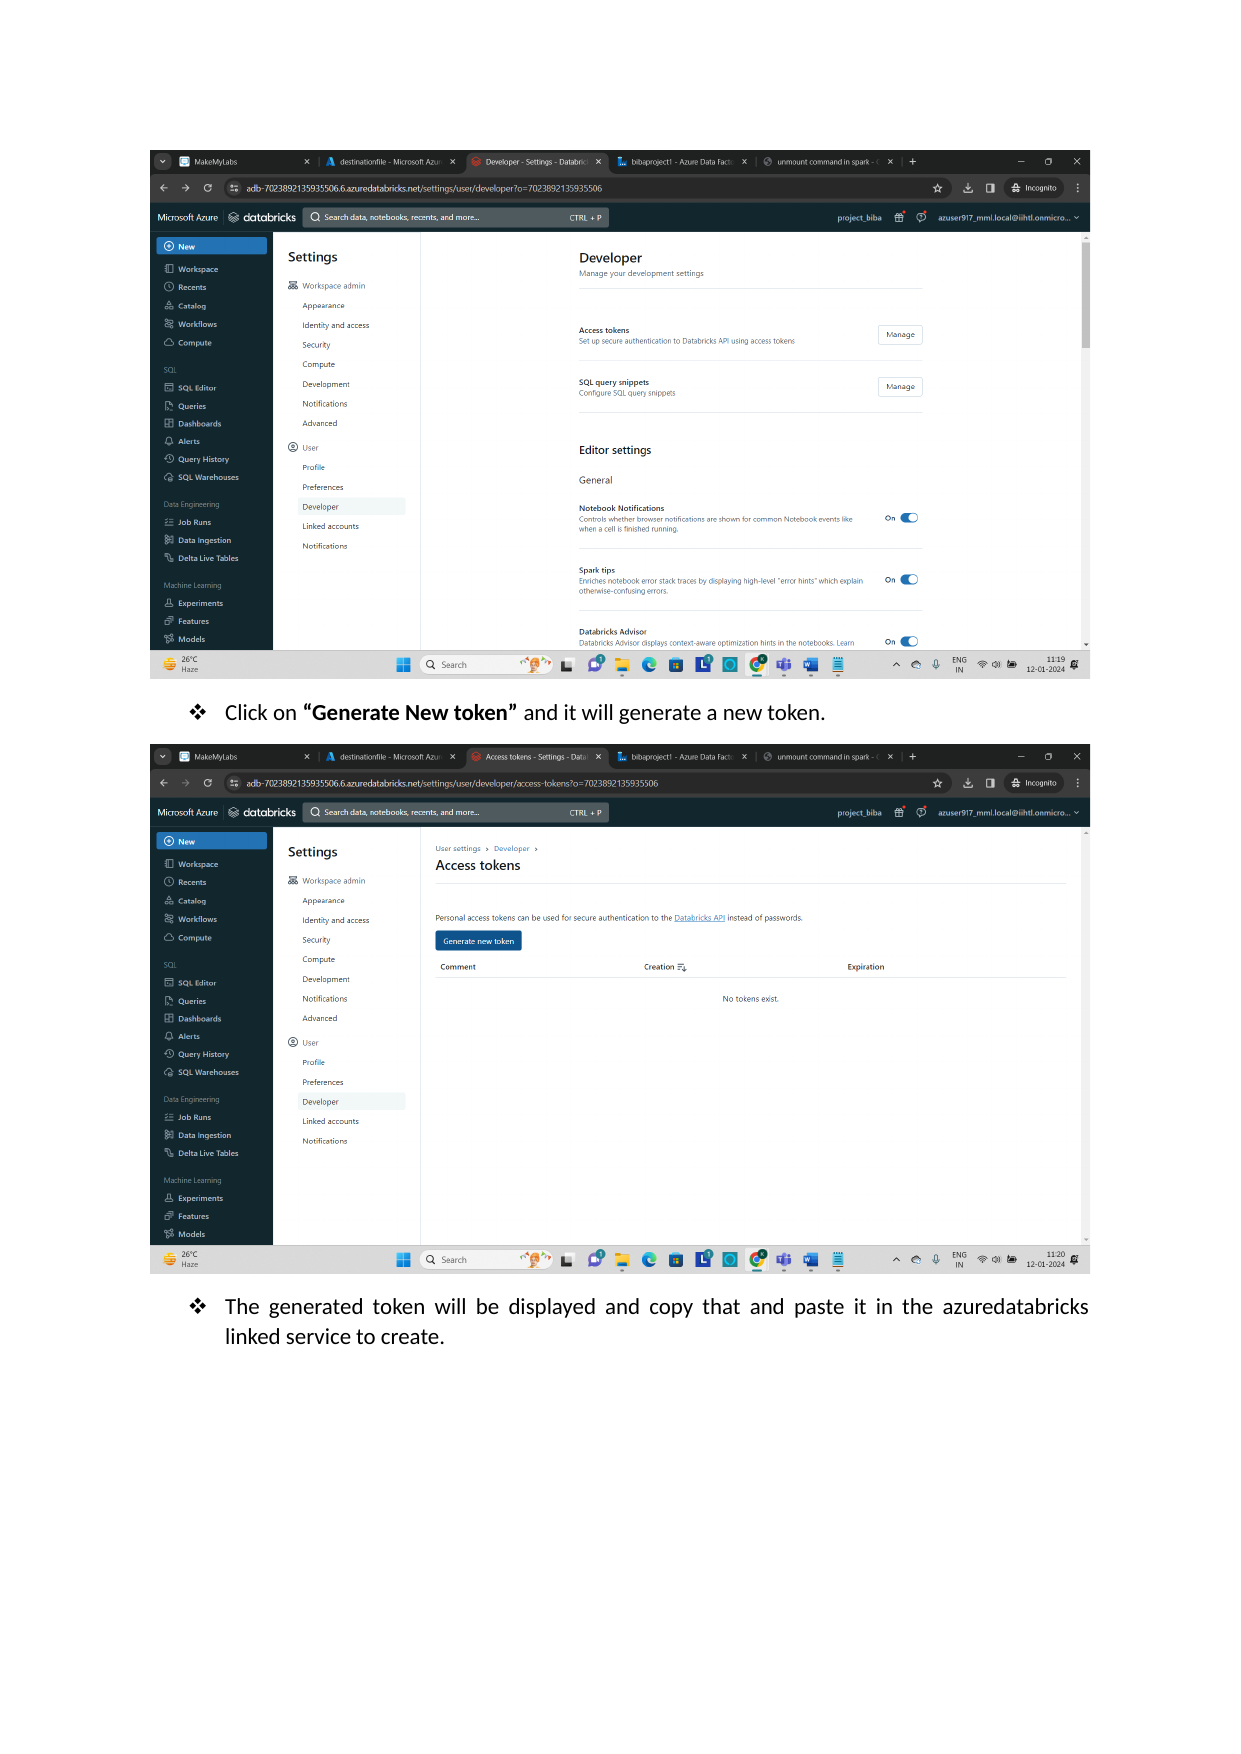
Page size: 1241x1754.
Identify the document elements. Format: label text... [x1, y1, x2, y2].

picture [150, 744, 1091, 1274]
picture [150, 150, 1091, 679]
list The generated token will be displayed and copy that and paste it in the azuredatabricks linked service to create. [187, 1292, 1090, 1351]
list Click on “Generate New token” and it will generate a new token. [187, 698, 1090, 726]
